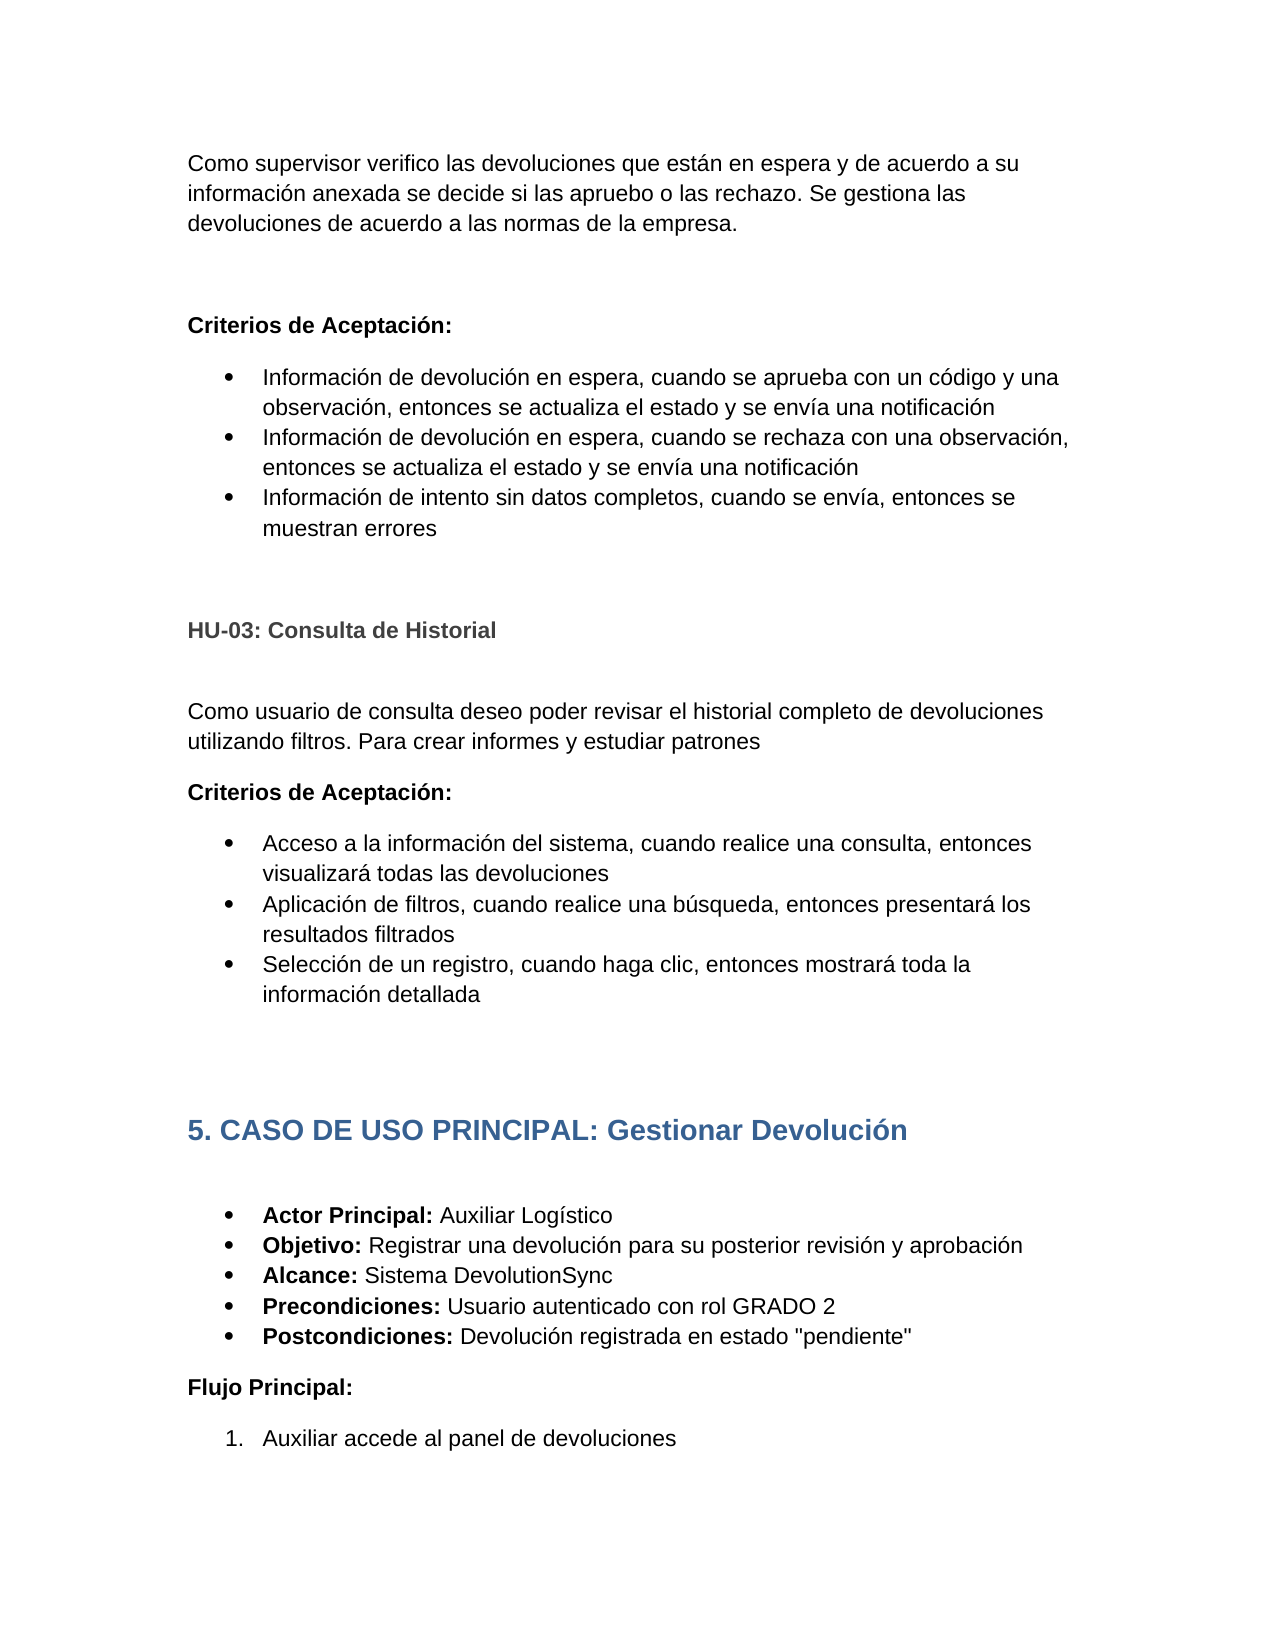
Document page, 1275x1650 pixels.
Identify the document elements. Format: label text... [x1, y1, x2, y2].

list Actor Principal: Auxiliar Logístico [225, 1202, 1087, 1228]
text Como supervisor verifico las devoluciones que están en espera y de acuerdo a su información anexada se decide si las apruebo o las rechazo. Se gestiona las devoluciones de acuerdo a las normas de la empresa. [187, 150, 1087, 237]
subtitle 5. CASO DE USO PRINCIPAL: Gestionar Devolución [187, 1112, 1087, 1146]
list Alcance: Sistema DevolutionSync [225, 1262, 1087, 1289]
list Selección de un registro, cuando haga clic, entonces mostrará toda la información detallada [225, 951, 1087, 1008]
list Información de devolución en espera, cuando se aprueba con un código y una observación, entonces se actualiza el estado y se envía una notificación [225, 363, 1087, 420]
list Objetivo: Registrar una devolución para su posterior revisión y aprobación [225, 1232, 1087, 1259]
text Criterios de Aceptación: [187, 312, 1087, 339]
list Información de devolución en espera, cuando se rechaza con una observación, entonces se actualiza el estado y se envía una notificación [225, 424, 1087, 481]
list Aplicación de filtros, cuando realice una búsqueda, entonces presentará los resultados filtrados [225, 891, 1087, 947]
text Criterios de Aceptación: [187, 779, 1087, 806]
list Información de intento sin datos completos, cuando se envía, entonces se muestran errores [225, 484, 1087, 541]
list Auxiliar accede al panel de devoluciones [225, 1425, 1087, 1451]
text Flujo Principal: [187, 1374, 1087, 1400]
text Como usuario de consulta deseo poder revisar el historial completo de devoluciones utilizando filtros. Para crear informes y estudiar patrones [187, 698, 1087, 754]
subtitle HU-03: Consulta de Historial [187, 617, 1087, 643]
list Postcondiciones: Devolución registrada en estado "pendiente" [225, 1323, 1087, 1349]
list Precondiciones: Usuario autenticado con rol GRADO 2 [225, 1293, 1087, 1319]
list Acceso a la información del sistema, cuando realice una consulta, entonces visualizará todas las devoluciones [225, 830, 1087, 887]
